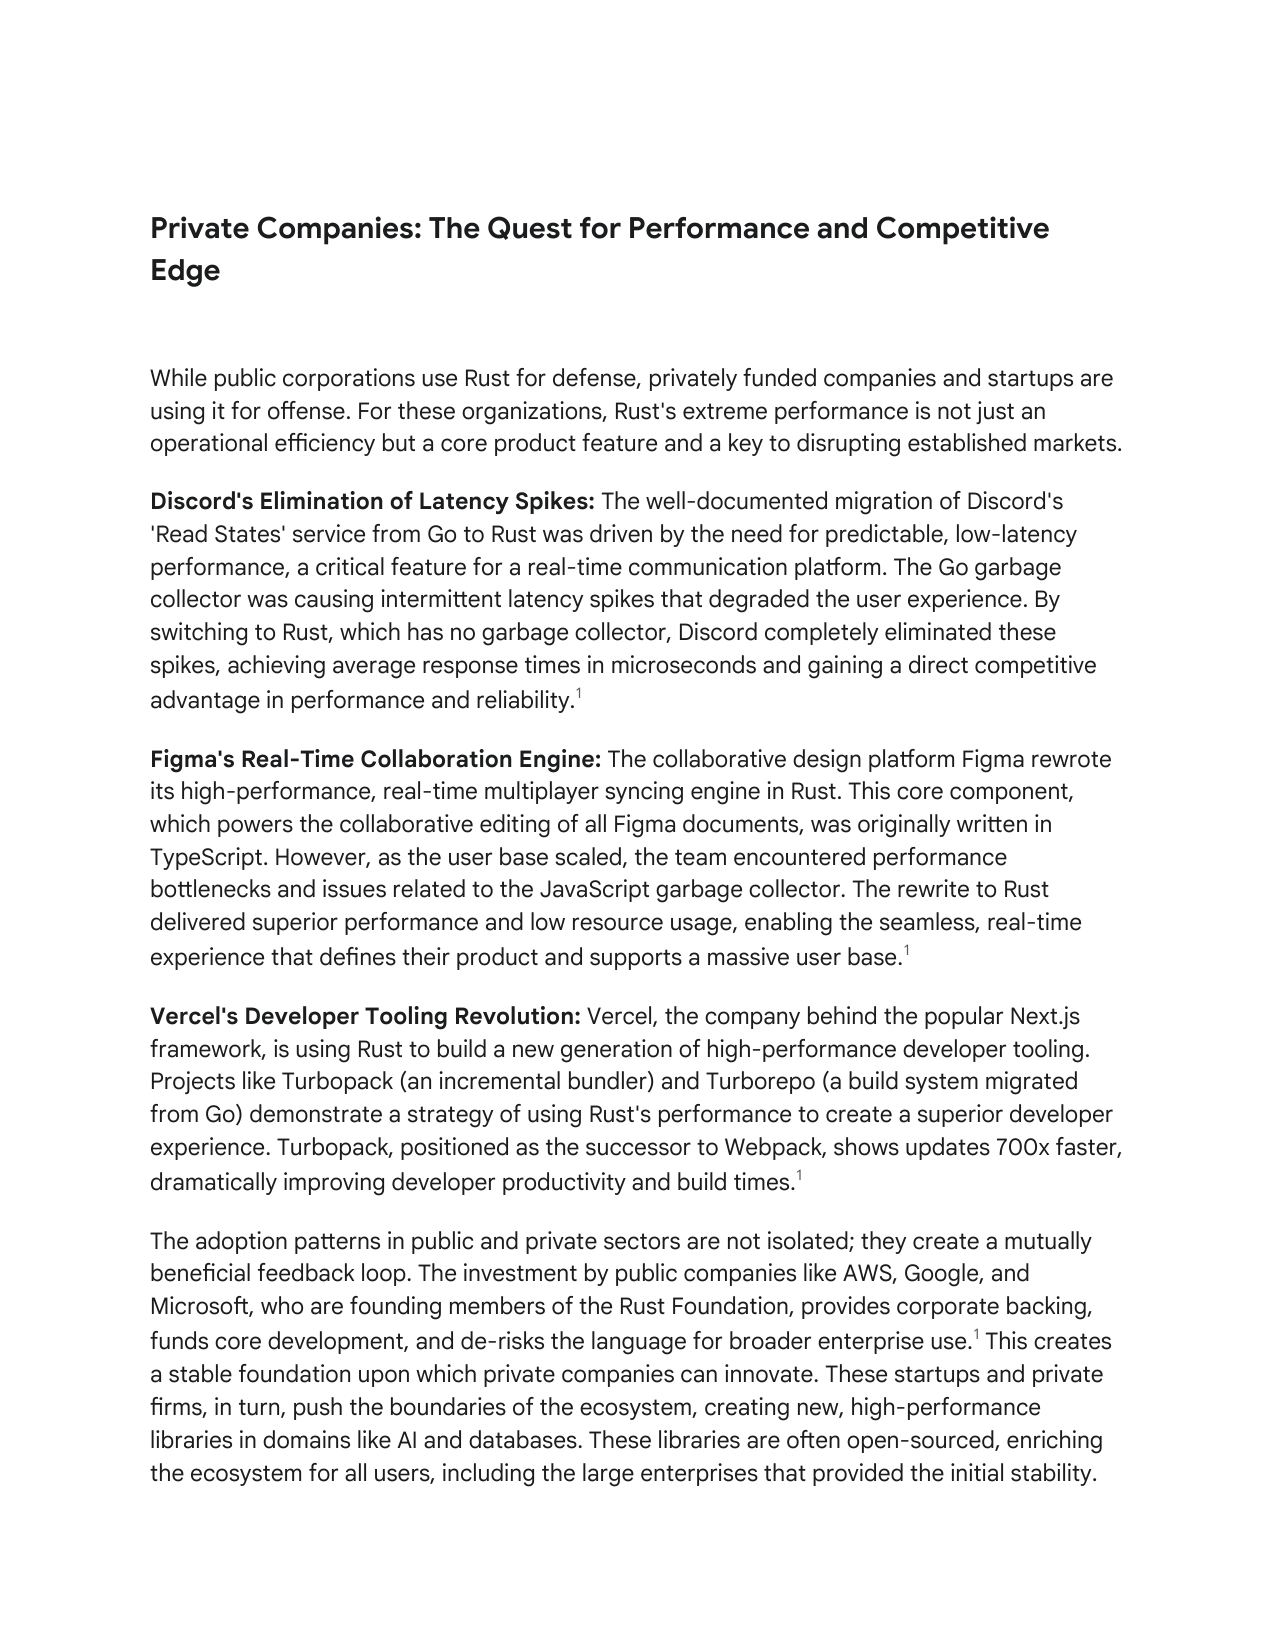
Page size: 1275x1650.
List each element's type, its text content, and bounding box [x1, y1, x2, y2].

text Discord's Elimination of Latency Spikes: The well-documented migration of Discord's 'Read States' service from Go to Rust was driven by the need for predictable, low-latency performance, a critical feature for a real-time communication platform. The Go garbage collector was causing intermittent latency spikes that degraded the user experience. By switching to Rust, which has no garbage collector, Discord completely eliminated these spikes, achieving average response times in microseconds and gaining a direct competitive advantage in performance and reliability.1 [150, 487, 1125, 715]
text While public corporations use Rust for defense, privately funded companies and startups are using it for offense. For these organizations, Rust's extreme performance is not just an operational efficiency but a core product feature and a key to disrupting established markets. [150, 364, 1125, 458]
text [150, 1227, 1125, 1488]
text Vercel's Developer Tooling Revolution: Vercel, the company behind the popular Next.js framework, is using Rust to build a new generation of high-performance developer tooling. Projects like Turbopack (an incremental bundler) and Turborepo (a build system migrated from Go) demonstrate a strategy of using Rust's performance to create a superior developer experience. Turbopack, positioned as the successor to Webpack, shows updates 700x faster, dramatically improving developer productivity and build times.1 [150, 1002, 1125, 1197]
subtitle Private Companies: The Quest for Performance and Competitive Edge [150, 211, 1125, 289]
text Figma's Real-Time Collaboration Engine: The collaborative design platform Figma rewrote its high-performance, real-time multiplayer syncing engine in Rust. This core component, which powers the collaborative editing of all Figma documents, was originally written in TypeScript. However, as the user base scaled, the team encountered performance bottlenecks and issues related to the JavaScript garbage collector. The rewrite to Rust delivered superior performance and low resource usage, enabling the seamless, real-time experience that defines their product and supports a massive user base.1 [150, 745, 1125, 973]
